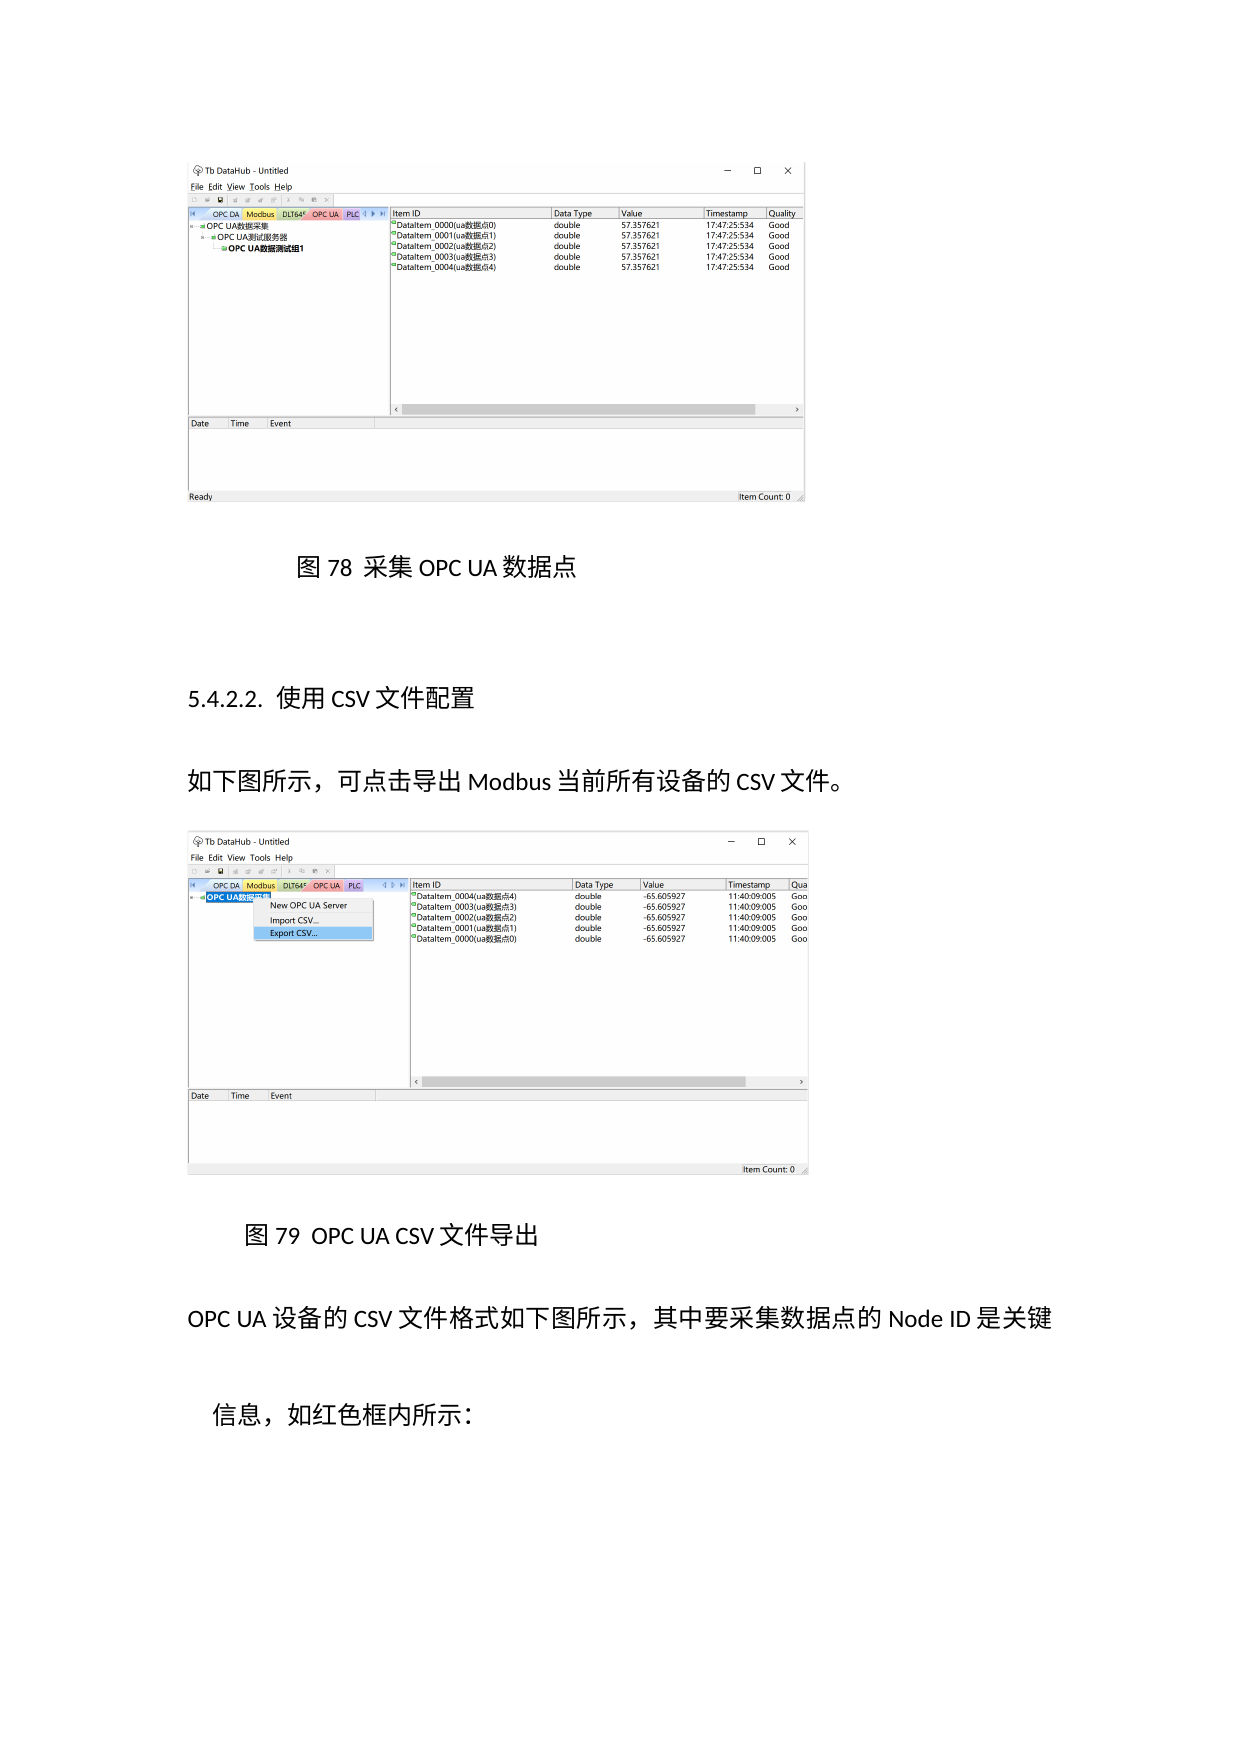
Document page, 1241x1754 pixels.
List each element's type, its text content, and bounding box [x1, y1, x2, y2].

list 图 78 采集OPC UA数据点 [187, 533, 1053, 598]
list 使用CSV文件配置 [187, 664, 1053, 729]
list 图 79 OPC UA CSV文件导出 [187, 1201, 1053, 1266]
list OPC UA设备的CSV文件格式如下图所示，其中要采集数据点的Node ID是关键信息，如红色框内所示： [187, 1284, 1053, 1446]
picture [187, 162, 806, 502]
picture [187, 830, 809, 1175]
list 如下图所示，可点击导出Modbus当前所有设备的CSV文件。 [187, 747, 1053, 812]
